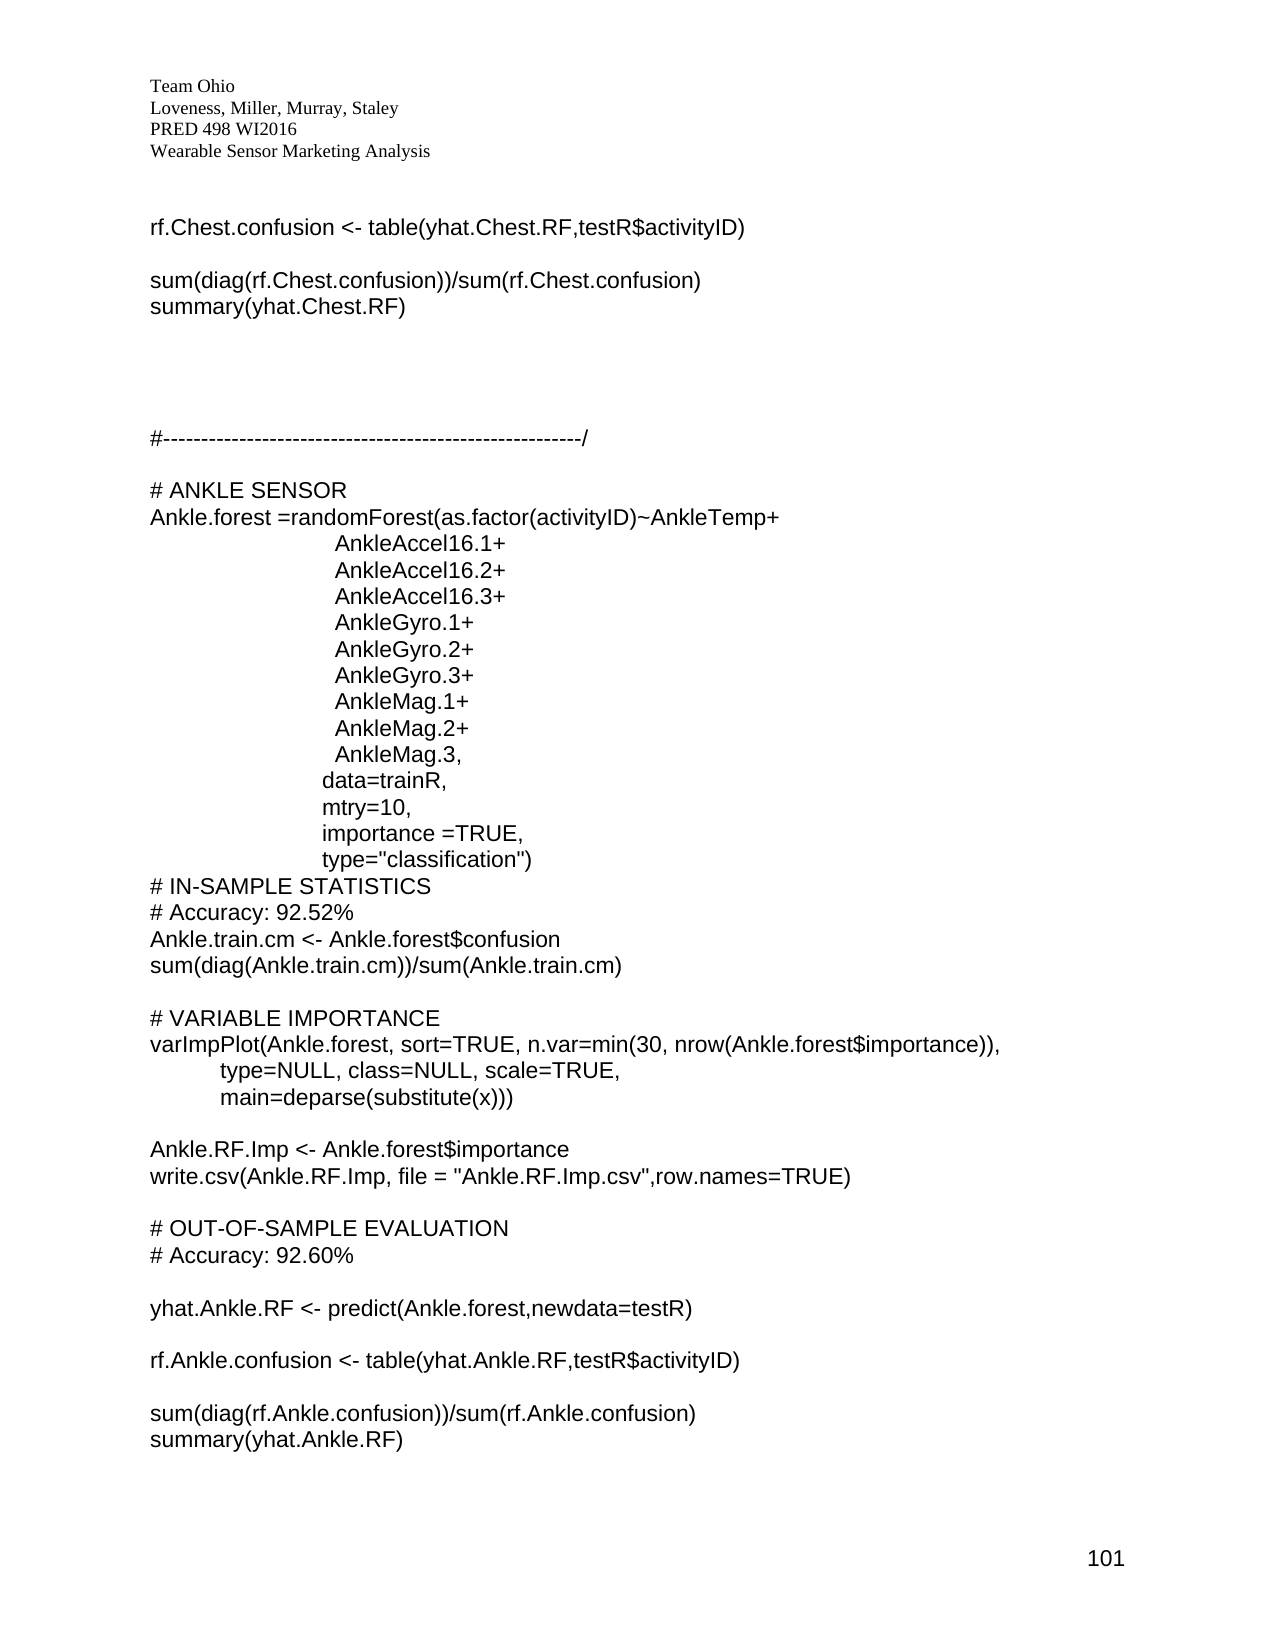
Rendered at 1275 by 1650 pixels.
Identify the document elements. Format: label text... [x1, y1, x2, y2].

text AnkleAccel16.1+ [150, 530, 1125, 557]
text summary(yhat.Chest.RF) [150, 293, 1125, 319]
text AnkleAccel16.2+ [150, 557, 1125, 583]
text rf.Chest.confusion <- table(yhat.Chest.RF,testR$activityID) [150, 214, 1125, 240]
text # ANKLE SENSOR [150, 477, 1125, 504]
text AnkleGyro.2+ [150, 636, 1125, 662]
text AnkleMag.3, [150, 741, 1125, 767]
text type=NULL, class=NULL, scale=TRUE, [150, 1057, 1125, 1084]
text yhat.Ankle.RF <- predict(Ankle.forest,newdata=testR) [150, 1294, 1125, 1321]
text # OUT-OF-SAMPLE EVALUATION [150, 1215, 1125, 1242]
text AnkleGyro.1+ [150, 609, 1125, 636]
text data=trainR, [150, 767, 1125, 794]
text varImpPlot(Ankle.forest, sort=TRUE, n.var=min(30, nrow(Ankle.forest$importance)), [150, 1031, 1125, 1057]
text sum(diag(rf.Chest.confusion))/sum(rf.Chest.confusion) [150, 267, 1125, 293]
text # Accuracy: 92.52% [150, 899, 1125, 926]
text summary(yhat.Ankle.RF) [150, 1426, 1125, 1453]
text Ankle.RF.Imp <- Ankle.forest$importance [150, 1136, 1125, 1163]
text sum(diag(rf.Ankle.confusion))/sum(rf.Ankle.confusion) [150, 1400, 1125, 1426]
text # Accuracy: 92.60% [150, 1242, 1125, 1268]
text AnkleGyro.3+ [150, 662, 1125, 688]
text #-------------------------------------------------------/ [150, 425, 1125, 451]
text main=deparse(substitute(x))) [150, 1084, 1125, 1110]
text mtry=10, [150, 794, 1125, 820]
text rf.Ankle.confusion <- table(yhat.Ankle.RF,testR$activityID) [150, 1347, 1125, 1373]
text Ankle.forest =randomForest(as.factor(activityID)~AnkleTemp+ [150, 504, 1125, 530]
text AnkleMag.2+ [150, 715, 1125, 741]
text type="classification") [150, 846, 1125, 873]
text sum(diag(Ankle.train.cm))/sum(Ankle.train.cm) [150, 952, 1125, 978]
text write.csv(Ankle.RF.Imp, file = "Ankle.RF.Imp.csv",row.names=TRUE) [150, 1163, 1125, 1189]
text # VARIABLE IMPORTANCE [150, 1004, 1125, 1031]
text AnkleMag.1+ [150, 688, 1125, 715]
text importance =TRUE, [150, 820, 1125, 846]
text AnkleAccel16.3+ [150, 583, 1125, 609]
text Ankle.train.cm <- Ankle.forest$confusion [150, 926, 1125, 952]
text # IN-SAMPLE STATISTICS [150, 873, 1125, 899]
